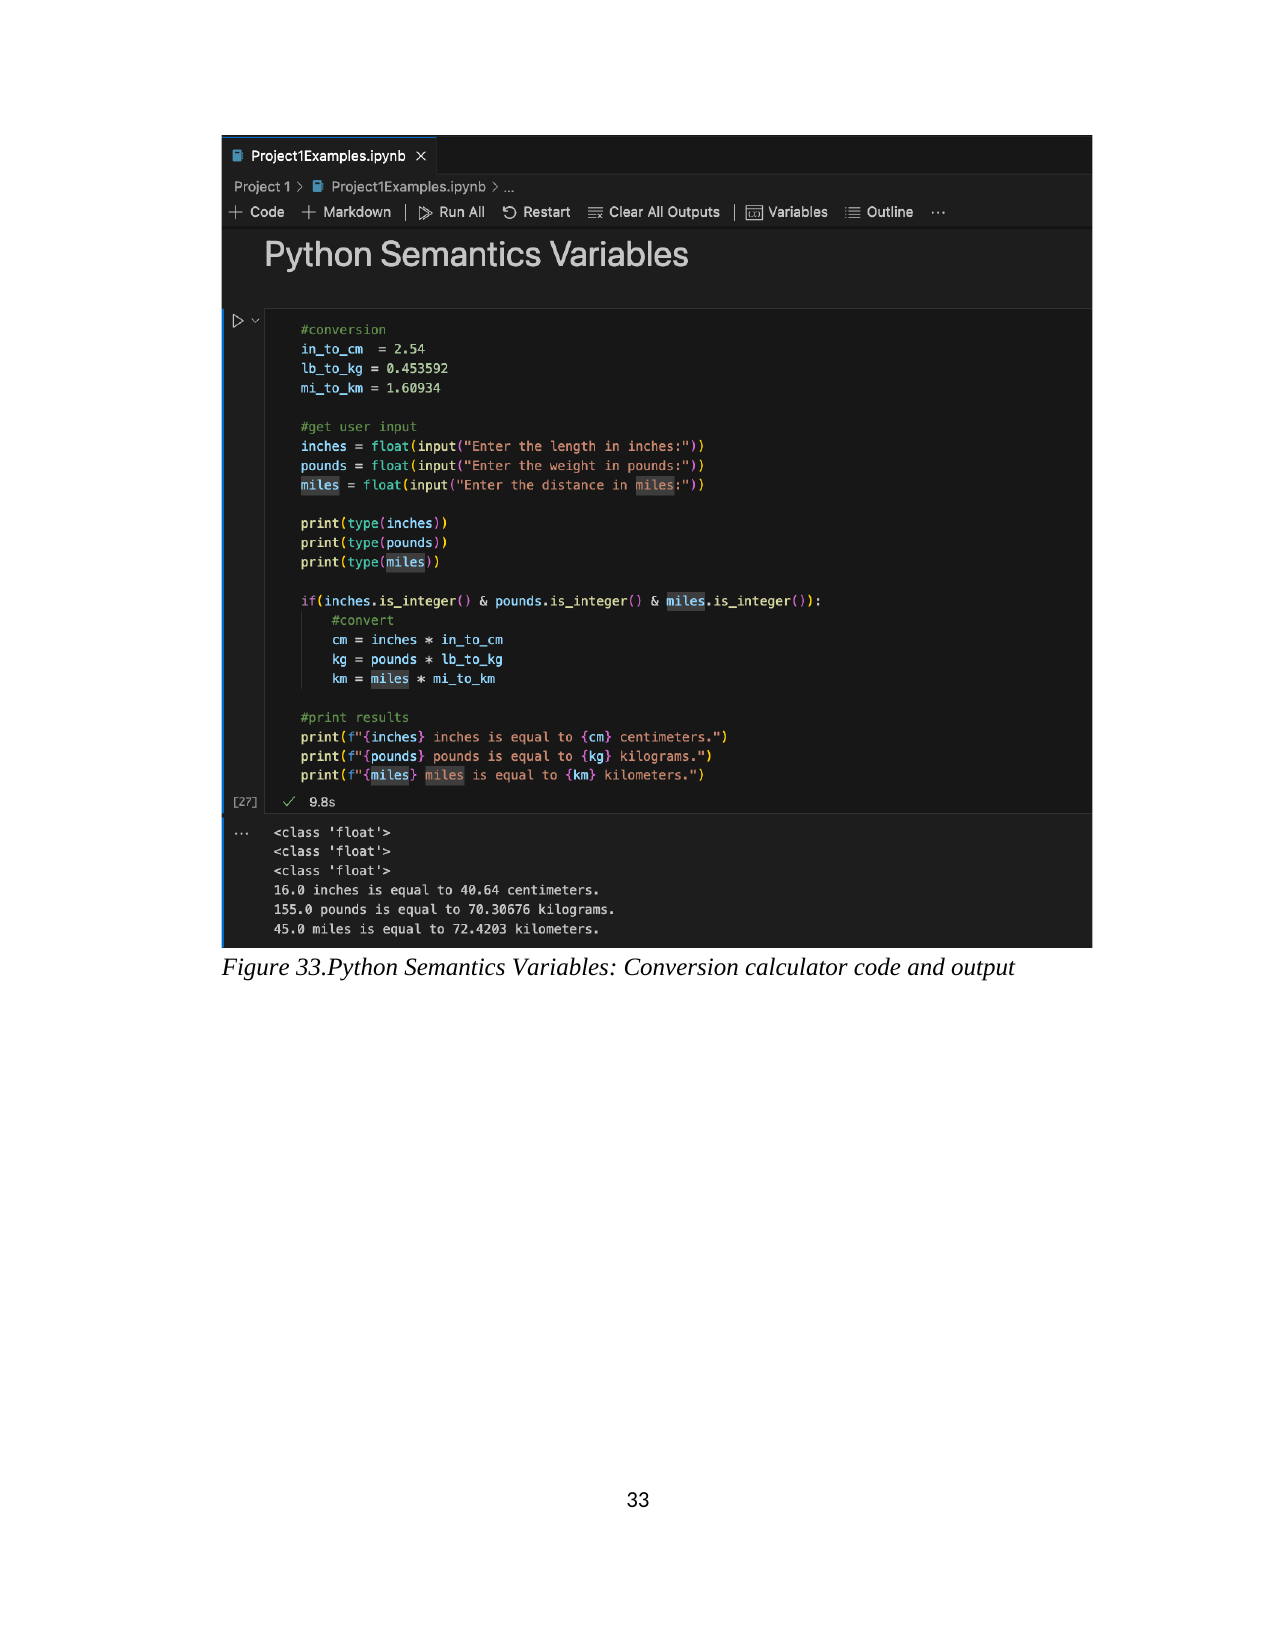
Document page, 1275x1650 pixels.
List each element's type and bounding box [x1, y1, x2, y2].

picture [221, 135, 1093, 948]
